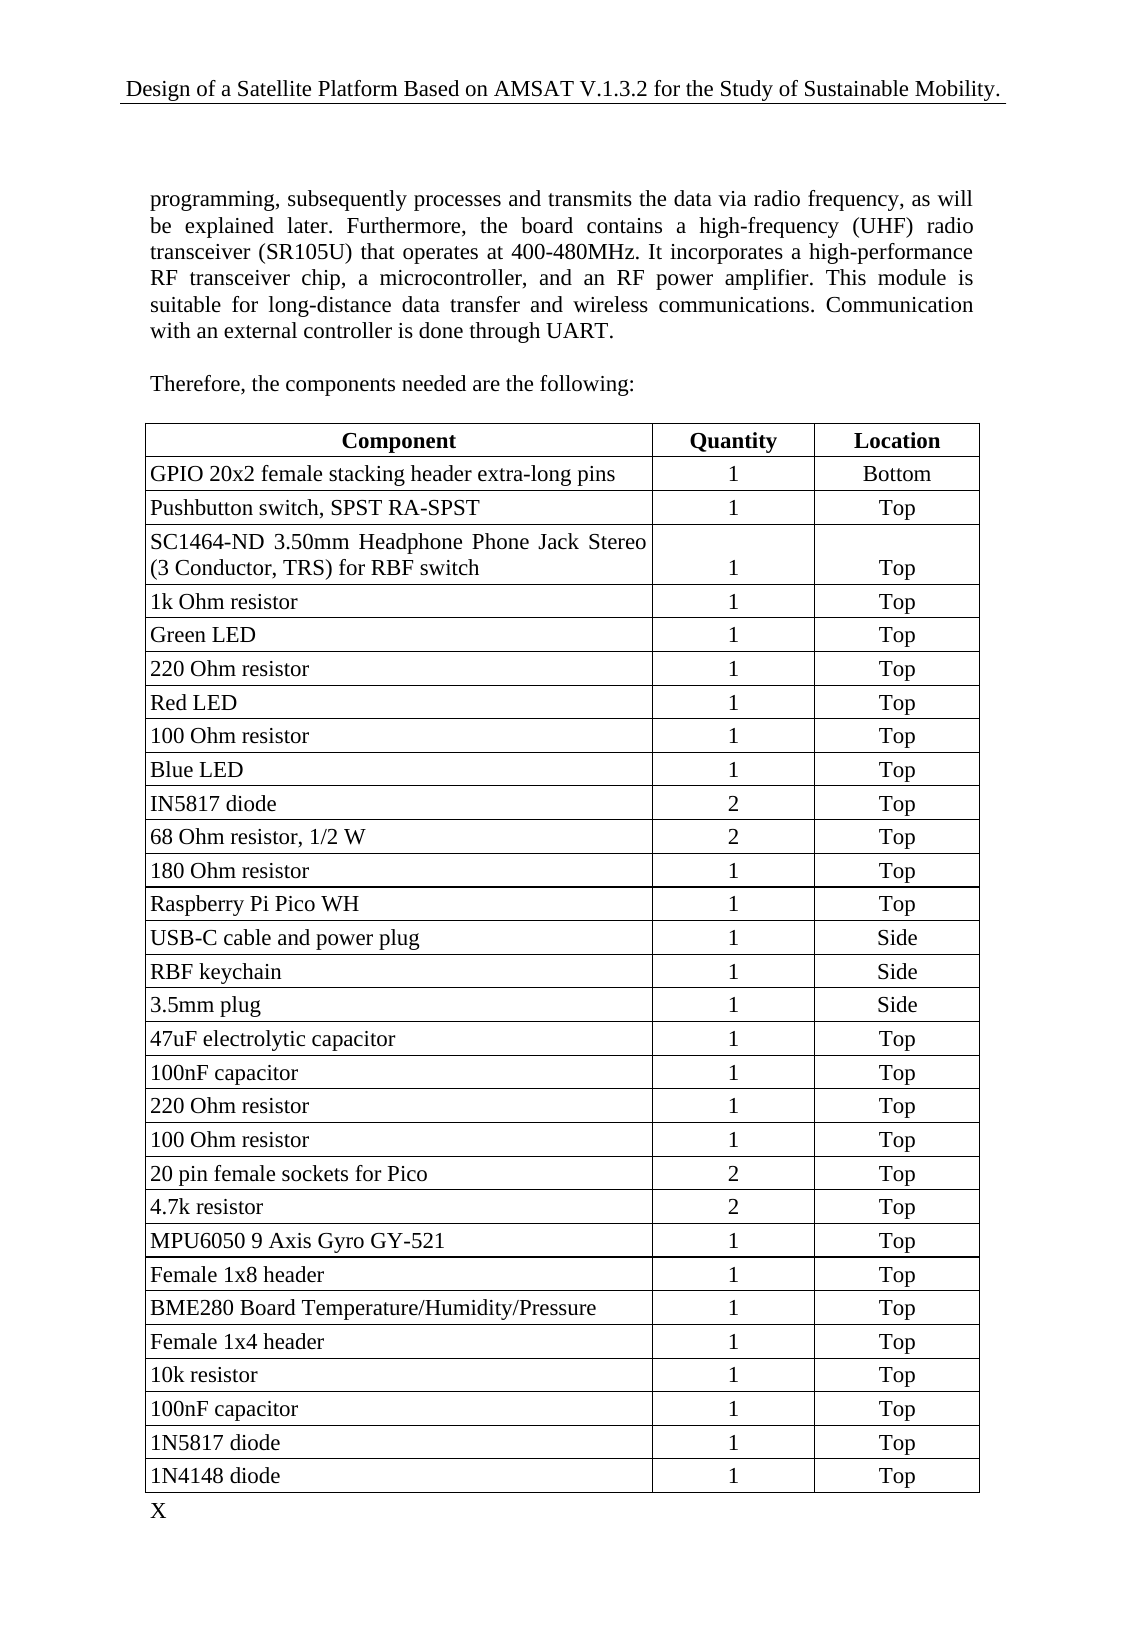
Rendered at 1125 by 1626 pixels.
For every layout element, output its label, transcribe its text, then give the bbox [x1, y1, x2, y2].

table_cell 1 [653, 1123, 814, 1156]
table_cell 1 [653, 1022, 814, 1054]
table_cell 1 [653, 921, 814, 954]
table_cell 1 [653, 686, 814, 718]
table_cell Top [815, 786, 979, 819]
table_cell 1 [653, 618, 814, 651]
table_cell Top [815, 652, 979, 684]
table_cell 1 [653, 955, 814, 987]
table_cell Top [815, 888, 979, 920]
table_cell Top [815, 1459, 979, 1492]
table_cell 1 [653, 854, 814, 886]
table_cell Top [815, 1359, 979, 1391]
table_cell 68 Ohm resistor, 1/2 W [146, 820, 652, 853]
table_cell RBF keychain [146, 955, 652, 987]
text Therefore, the components needed are the following: [150, 370, 975, 396]
table_cell 2 [653, 1157, 814, 1189]
table_cell Top [815, 1224, 979, 1256]
table_cell SC1464-ND 3.50mm Headphone Phone Jack Stereo (3 Conductor, TRS) for RBF switch [146, 525, 652, 583]
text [150, 185, 975, 343]
table_cell 1 [653, 1459, 814, 1492]
table_cell 100nF capacitor [146, 1056, 652, 1088]
table_cell 1 [653, 988, 814, 1021]
table_cell 10k resistor [146, 1359, 652, 1391]
table_cell 1 [653, 585, 814, 617]
table_cell Top [815, 1123, 979, 1156]
table_cell Top [815, 585, 979, 617]
table_cell 220 Ohm resistor [146, 652, 652, 684]
table_cell Top [815, 618, 979, 651]
table_cell Top [815, 753, 979, 785]
table_cell 1 [653, 1291, 814, 1324]
table_cell Raspberry Pi Pico WH [146, 888, 652, 920]
table_cell Bottom [815, 457, 979, 490]
table_cell Pushbutton switch, SPST RA-SPST [146, 491, 652, 523]
table_cell 2 [653, 786, 814, 819]
table_cell Side [815, 955, 979, 987]
table_cell IN5817 diode [146, 786, 652, 819]
table_cell 100nF capacitor [146, 1392, 652, 1425]
table_cell 1 [653, 1392, 814, 1425]
table_cell BME280 Board Temperature/Humidity/Pressure [146, 1291, 652, 1324]
table_cell Top [815, 491, 979, 523]
table_cell Top [815, 686, 979, 718]
table_cell Top [815, 1089, 979, 1122]
table_cell Top [815, 1022, 979, 1054]
table_cell 4.7k resistor [146, 1190, 652, 1223]
table_cell Green LED [146, 618, 652, 651]
table_cell 1 [653, 1258, 814, 1290]
table_cell Side [815, 921, 979, 954]
table_cell Female 1x4 header [146, 1325, 652, 1357]
table_cell Blue LED [146, 753, 652, 785]
table_cell 1 [653, 1089, 814, 1122]
table_cell 180 Ohm resistor [146, 854, 652, 886]
table_cell Top [815, 1392, 979, 1425]
table_cell Top [815, 1426, 979, 1458]
table_cell 20 pin female sockets for Pico [146, 1157, 652, 1189]
table_cell 1 [653, 719, 814, 752]
table_cell 2 [653, 1190, 814, 1223]
table_cell Top [815, 820, 979, 853]
table_cell 100 Ohm resistor [146, 1123, 652, 1156]
table_cell Top [815, 1157, 979, 1189]
table_cell 2 [653, 820, 814, 853]
table_cell Top [815, 719, 979, 752]
table_header Quantity [653, 424, 814, 456]
table_cell 47uF electrolytic capacitor [146, 1022, 652, 1054]
table_cell Top [815, 1325, 979, 1357]
table_cell 1 [653, 525, 814, 583]
table_cell 1 [653, 1426, 814, 1458]
table_cell Top [815, 1258, 979, 1290]
table_cell Top [815, 1056, 979, 1088]
table_cell 1k Ohm resistor [146, 585, 652, 617]
table_cell 1 [653, 753, 814, 785]
table_cell GPIO 20x2 female stacking header extra-long pins [146, 457, 652, 490]
table_cell Top [815, 854, 979, 886]
table_cell 1 [653, 457, 814, 490]
table_cell 1 [653, 652, 814, 684]
table_cell 1 [653, 1224, 814, 1256]
table_cell 1 [653, 1325, 814, 1357]
table_cell 1N5817 diode [146, 1426, 652, 1458]
table_cell 1N4148 diode [146, 1459, 652, 1492]
table_cell Top [815, 525, 979, 583]
table_cell Top [815, 1190, 979, 1223]
table_cell 220 Ohm resistor [146, 1089, 652, 1122]
table_cell USB-C cable and power plug [146, 921, 652, 954]
table_cell Side [815, 988, 979, 1021]
table_cell 100 Ohm resistor [146, 719, 652, 752]
table_cell MPU6050 9 Axis Gyro GY-521 [146, 1224, 652, 1256]
table_cell 1 [653, 491, 814, 523]
table_cell Red LED [146, 686, 652, 718]
table_cell 1 [653, 888, 814, 920]
table_cell 1 [653, 1359, 814, 1391]
table_header Location [815, 424, 979, 456]
table_cell 3.5mm plug [146, 988, 652, 1021]
table_header Component [146, 424, 652, 456]
table_cell 1 [653, 1056, 814, 1088]
table_cell Female 1x8 header [146, 1258, 652, 1290]
table_cell Top [815, 1291, 979, 1324]
